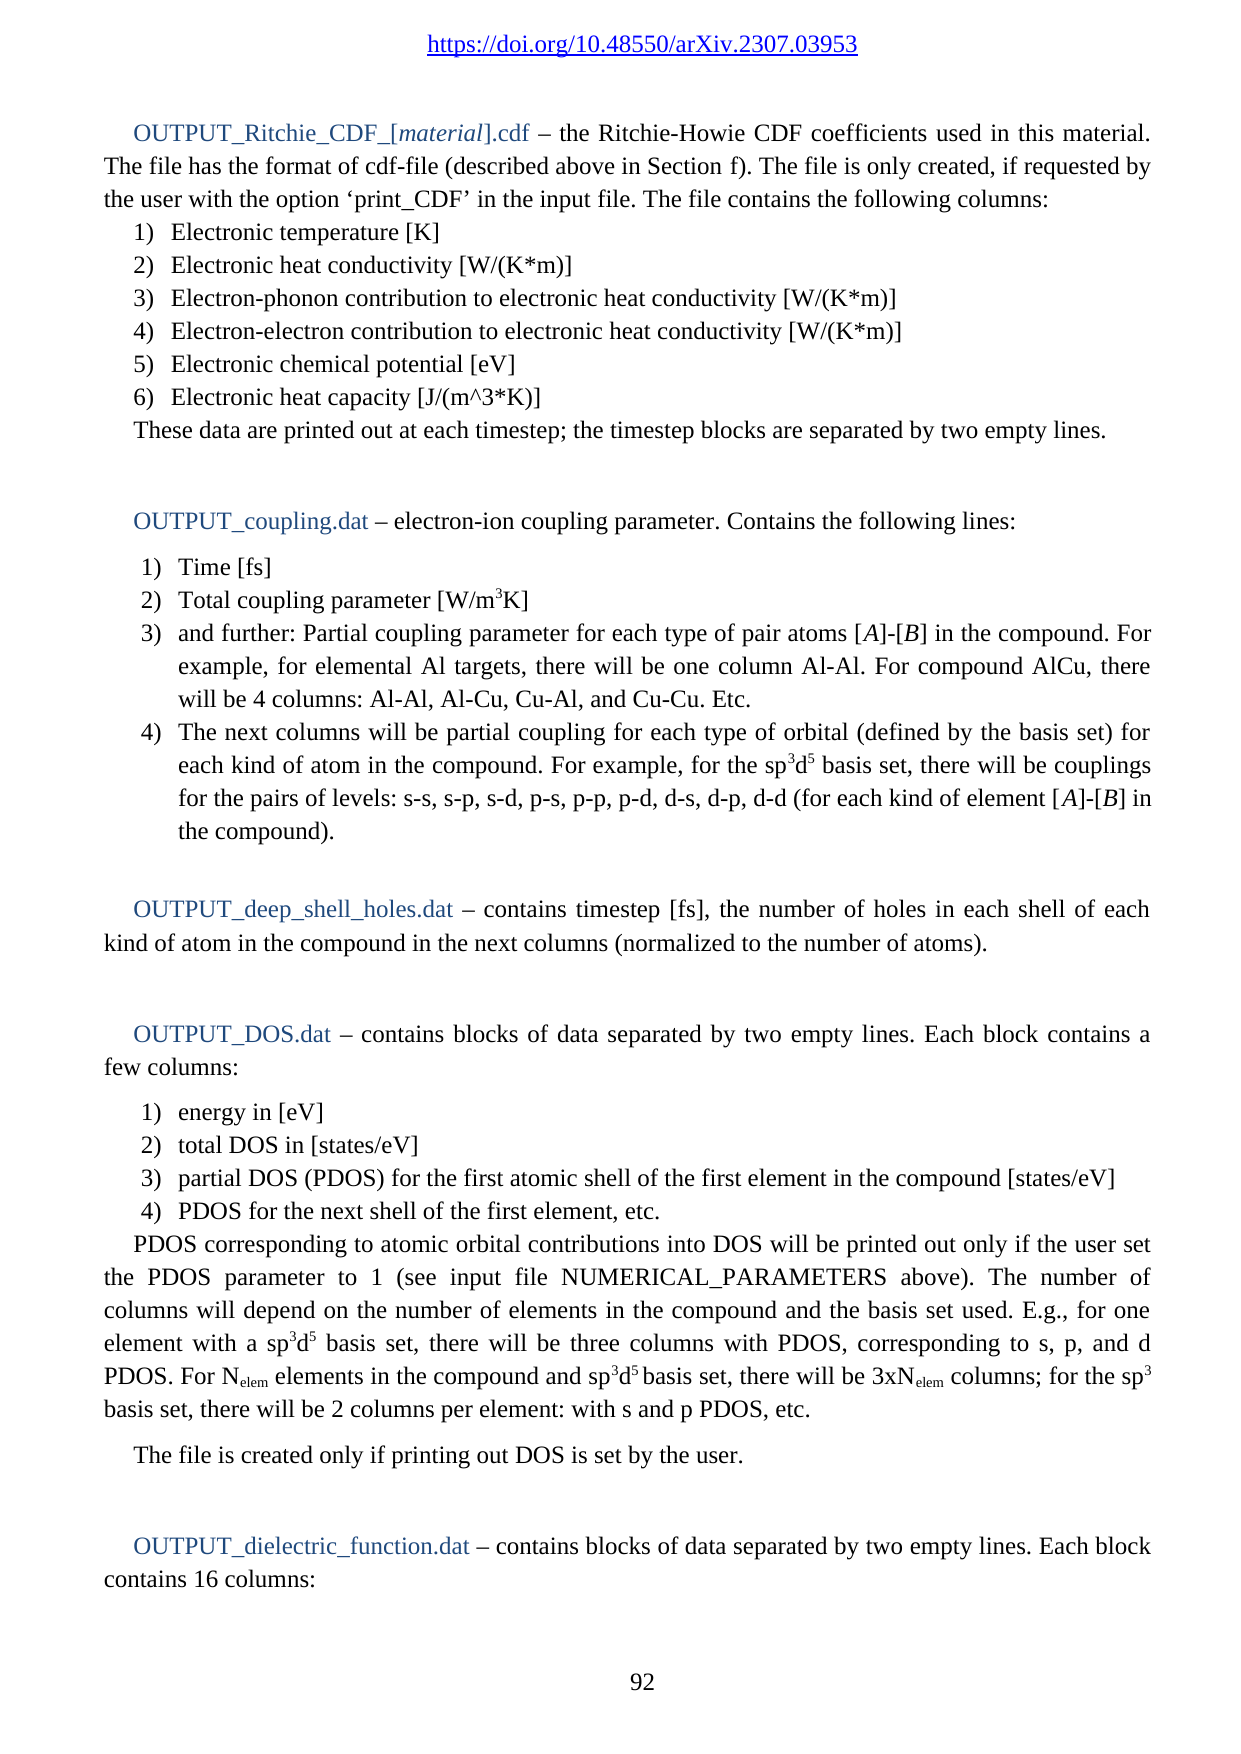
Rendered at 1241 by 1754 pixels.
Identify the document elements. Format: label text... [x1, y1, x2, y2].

text OUTPUT_deep_shell_holes.dat – contains timestep [fs], the number of holes in each shell of each kind of atom in the compound in the next columns (normalized to the number of atoms). [103, 894, 1152, 956]
list total DOS in [states/eV] [141, 1130, 1152, 1159]
list partial DOS (PDOS) for the first atomic shell of the first element in the compound [states/eV] [141, 1163, 1152, 1192]
list Total coupling parameter [W/m3K] [141, 585, 1152, 614]
text OUTPUT_DOS.dat – contains blocks of data separated by two empty lines. Each block contains a few columns: [103, 1019, 1152, 1080]
list Electronic heat conductivity [W/(K*m)] [133, 250, 1152, 279]
list The next columns will be partial coupling for each type of orbital (defined by the basis set) for each kind of atom in the compound. For example, for the sp3d5 basis set, there will be couplings for the pairs of levels: s-s, s-p, s-d, p-s, p-p, p-d, d-s, d-p, d-d (for each kind of element [A]-[B] in the compound). [141, 717, 1152, 845]
text PDOS corresponding to atomic orbital contributions into DOS will be printed out only if the user set the PDOS parameter to 1 (see input file NUMERICAL_PARAMETERS above). The number of columns will depend on the number of elements in the compound and the basis set used. E.g., for one element with a sp3d5 basis set, there will be three columns with PDOS, corresponding to s, p, and d PDOS. For Nelem elements in the compound and sp3d5 basis set, there will be 3xNelem columns; for the sp3 basis set, there will be 2 columns per element: with s and p PDOS, etc. [103, 1229, 1152, 1423]
text The file is created only if printing out DOS is set by the user. [103, 1440, 1152, 1469]
list energy in [eV] [141, 1097, 1152, 1126]
list Electron-electron contribution to electronic heat conductivity [W/(K*m)] [133, 316, 1152, 345]
text These data are printed out at each timestep; the timestep blocks are separated by two empty lines. [103, 415, 1152, 444]
list Electronic heat capacity [J/(m^3*K)] [133, 382, 1152, 411]
text OUTPUT_coupling.dat – electron-ion coupling parameter. Contains the following lines: [103, 506, 1152, 535]
list Electron-phonon contribution to electronic heat conductivity [W/(K*m)] [133, 283, 1152, 312]
list Time [fs] [141, 552, 1152, 581]
text OUTPUT_Ritchie_CDF_[material].cdf – the Ritchie-Howie CDF coefficients used in this material. The file has the format of cdf-file (described above in Section f). The file is only created, if requested by the user with the option ‘print_CDF’ in the input file. The file contains the following columns: [103, 118, 1152, 213]
list PDOS for the next shell of the first element, etc. [141, 1196, 1152, 1225]
list Electronic temperature [K] [133, 217, 1152, 246]
text OUTPUT_dielectric_function.dat – contains blocks of data separated by two empty lines. Each block contains 16 columns: [103, 1531, 1152, 1593]
list and further: Partial coupling parameter for each type of pair atoms [A]-[B] in the compound. For example, for elemental Al targets, there will be one column Al-Al. For compound AlCu, there will be 4 columns: Al-Al, Al-Cu, Cu-Al, and Cu-Cu. Etc. [141, 618, 1152, 713]
list Electronic chemical potential [eV] [133, 349, 1152, 378]
